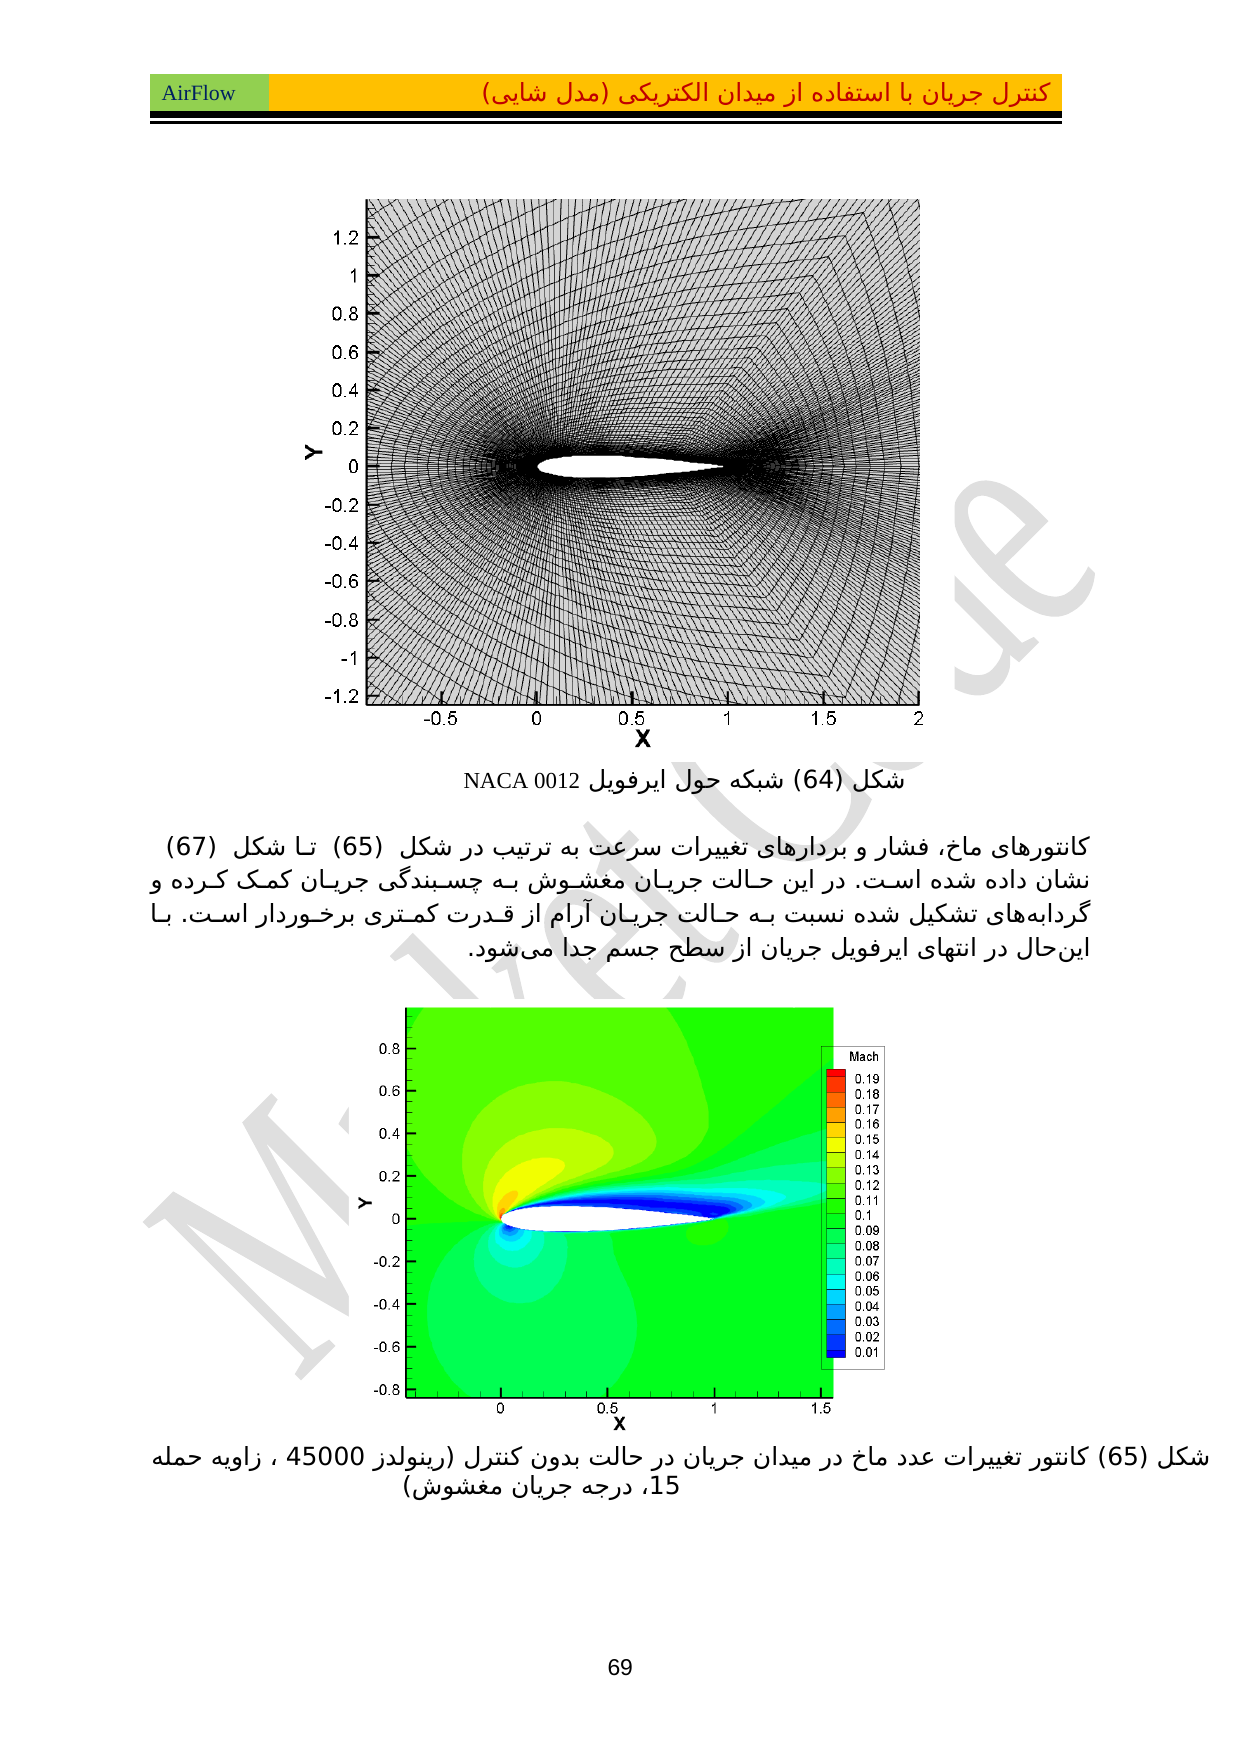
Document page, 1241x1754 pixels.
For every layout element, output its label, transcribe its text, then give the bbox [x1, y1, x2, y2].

picture [348, 999, 892, 1438]
text شبکه حول ایرفویل NACA 0012 [150, 766, 1090, 795]
text کانتورهای ماخ، فشار و بردارهای تغییرات سرعت به ترتیب در ‏شکل (65) تا ‏شکل (67) نشان داده شده است. در این حالت جریان مغشوش به چسبندگی جریان کمک کرده و گردابه‌های تشکیل شده نسبت به حالت جریان آرام از قدرت کمتری برخوردار است. با این‌حال در انتهای ایرفویل جریان از سطح جسم جدا می‌شود. [150, 832, 1090, 962]
picture [285, 188, 955, 762]
text کانتور تغییرات عدد ماخ در میدان جریان در حالت بدون کنترل (رینولدز 45000 ، زاویه حمله 15، درجه جریان مغشوش) [150, 1442, 1090, 1501]
